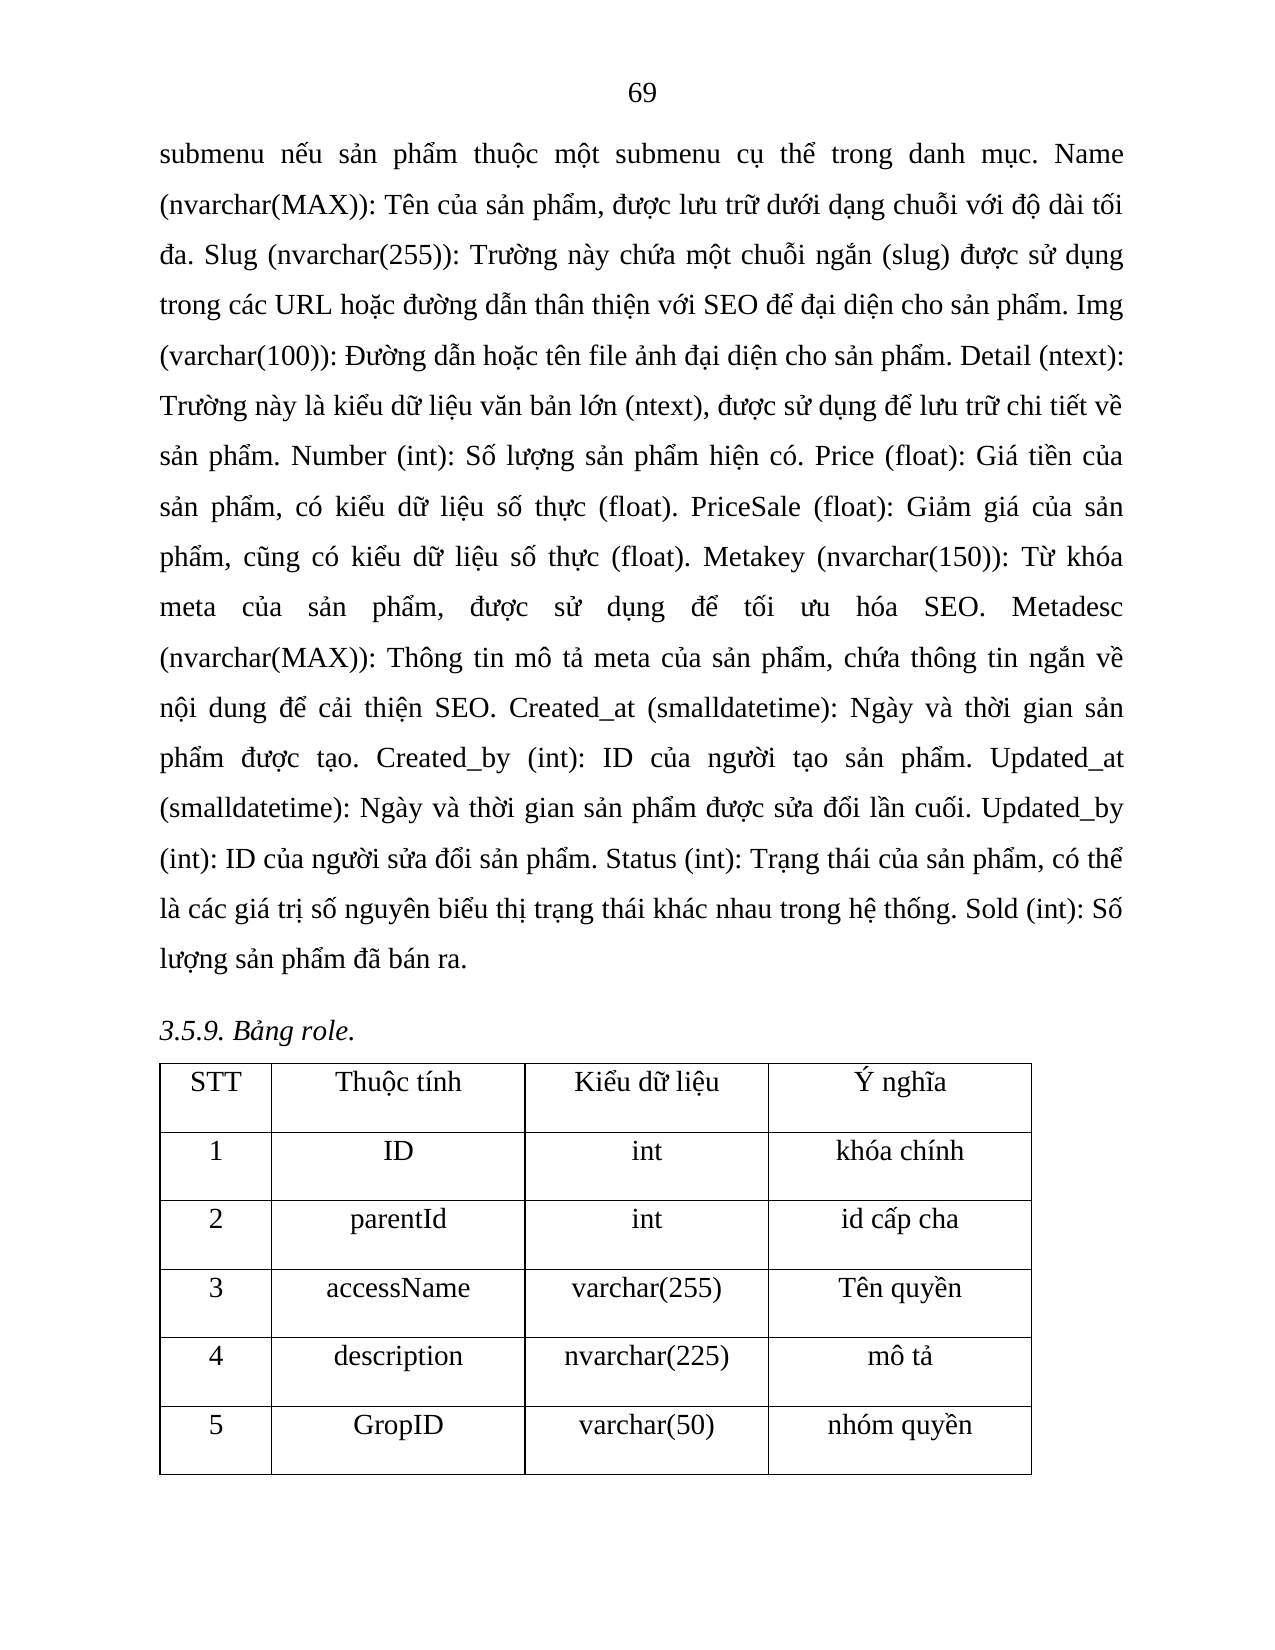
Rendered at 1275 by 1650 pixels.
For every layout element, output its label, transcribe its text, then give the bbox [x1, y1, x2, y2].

table_cell khóa chính [769, 1133, 1031, 1200]
table_cell 2 [161, 1201, 271, 1269]
subtitle 3.5.9. Bảng role. [159, 1013, 1125, 1046]
table_cell 5 [161, 1407, 271, 1474]
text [159, 137, 1125, 975]
table_header Kiểu dữ liệu [526, 1064, 768, 1132]
table_cell 3 [161, 1270, 271, 1337]
table_cell int [526, 1201, 768, 1269]
table_cell parentId [272, 1201, 524, 1269]
table_header Ý nghĩa [769, 1064, 1031, 1132]
table_cell 1 [161, 1133, 271, 1200]
table_cell varchar(255) [526, 1270, 768, 1337]
table_cell mô tả [769, 1338, 1031, 1406]
table_cell nhóm quyền [769, 1407, 1031, 1474]
table_cell Tên quyền [769, 1270, 1031, 1337]
table_cell ID [272, 1133, 524, 1200]
table_header Thuộc tính [272, 1064, 524, 1132]
table_cell id cấp cha [769, 1201, 1031, 1269]
table_cell varchar(50) [526, 1407, 768, 1474]
table_cell int [526, 1133, 768, 1200]
table_header STT [161, 1064, 271, 1132]
table_cell GropID [272, 1407, 524, 1474]
table_cell nvarchar(225) [526, 1338, 768, 1406]
table_cell 4 [161, 1338, 271, 1406]
table_cell description [272, 1338, 524, 1406]
table_cell accessName [272, 1270, 524, 1337]
